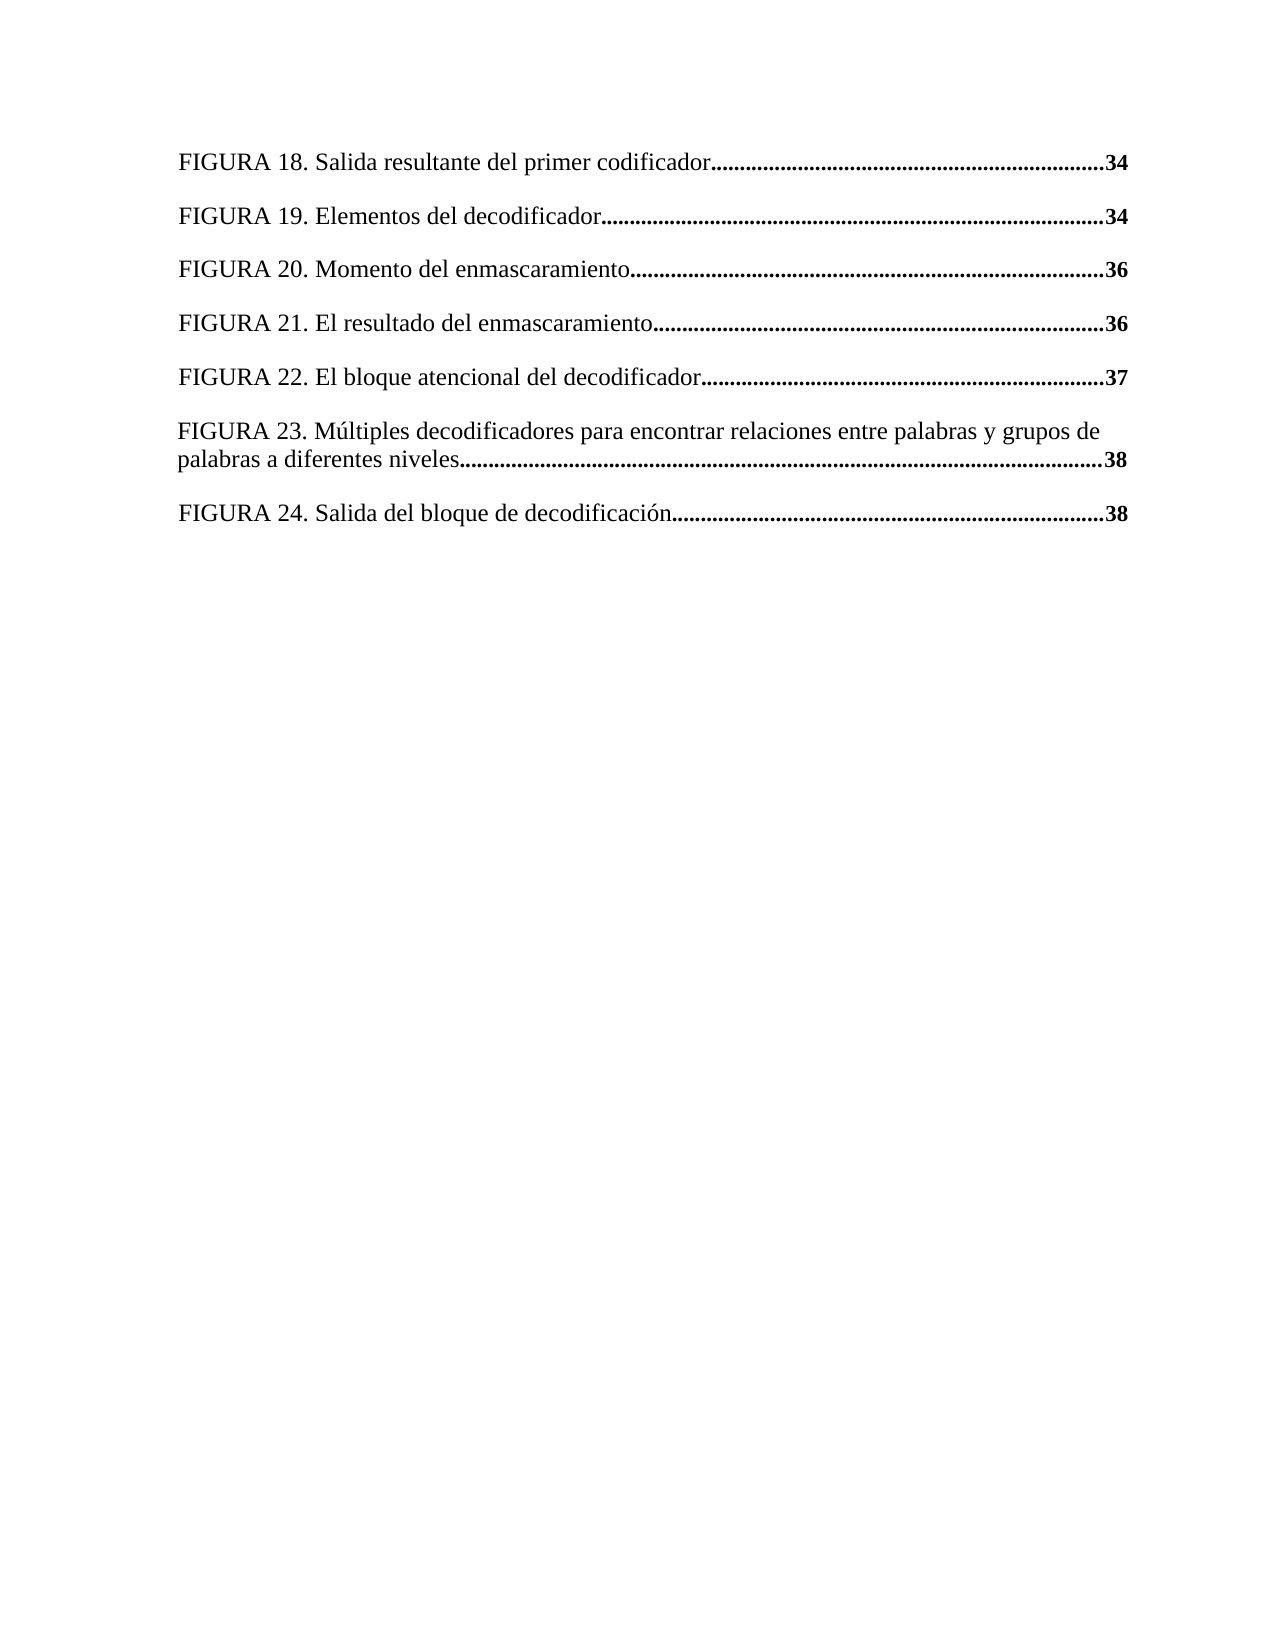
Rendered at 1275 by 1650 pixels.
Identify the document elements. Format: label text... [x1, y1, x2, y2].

text Figura 22. El bloque atencional del decodificador 37 [177, 362, 1128, 391]
text Figura 24. Salida del bloque de decodificación 38 [177, 498, 1128, 527]
text Figura 20. Momento del enmascaramiento 36 [177, 254, 1128, 283]
text Figura 21. El resultado del enmascaramiento 36 [177, 308, 1128, 337]
text Figura 23. Múltiples decodificadores para encontrar relaciones entre palabras y grupos de palabras a diferentes niveles 38 [177, 416, 1128, 473]
text Figura 19. Elementos del decodificador 34 [177, 201, 1128, 229]
text Figura 18. Salida resultante del primer codificador 34 [177, 147, 1128, 176]
